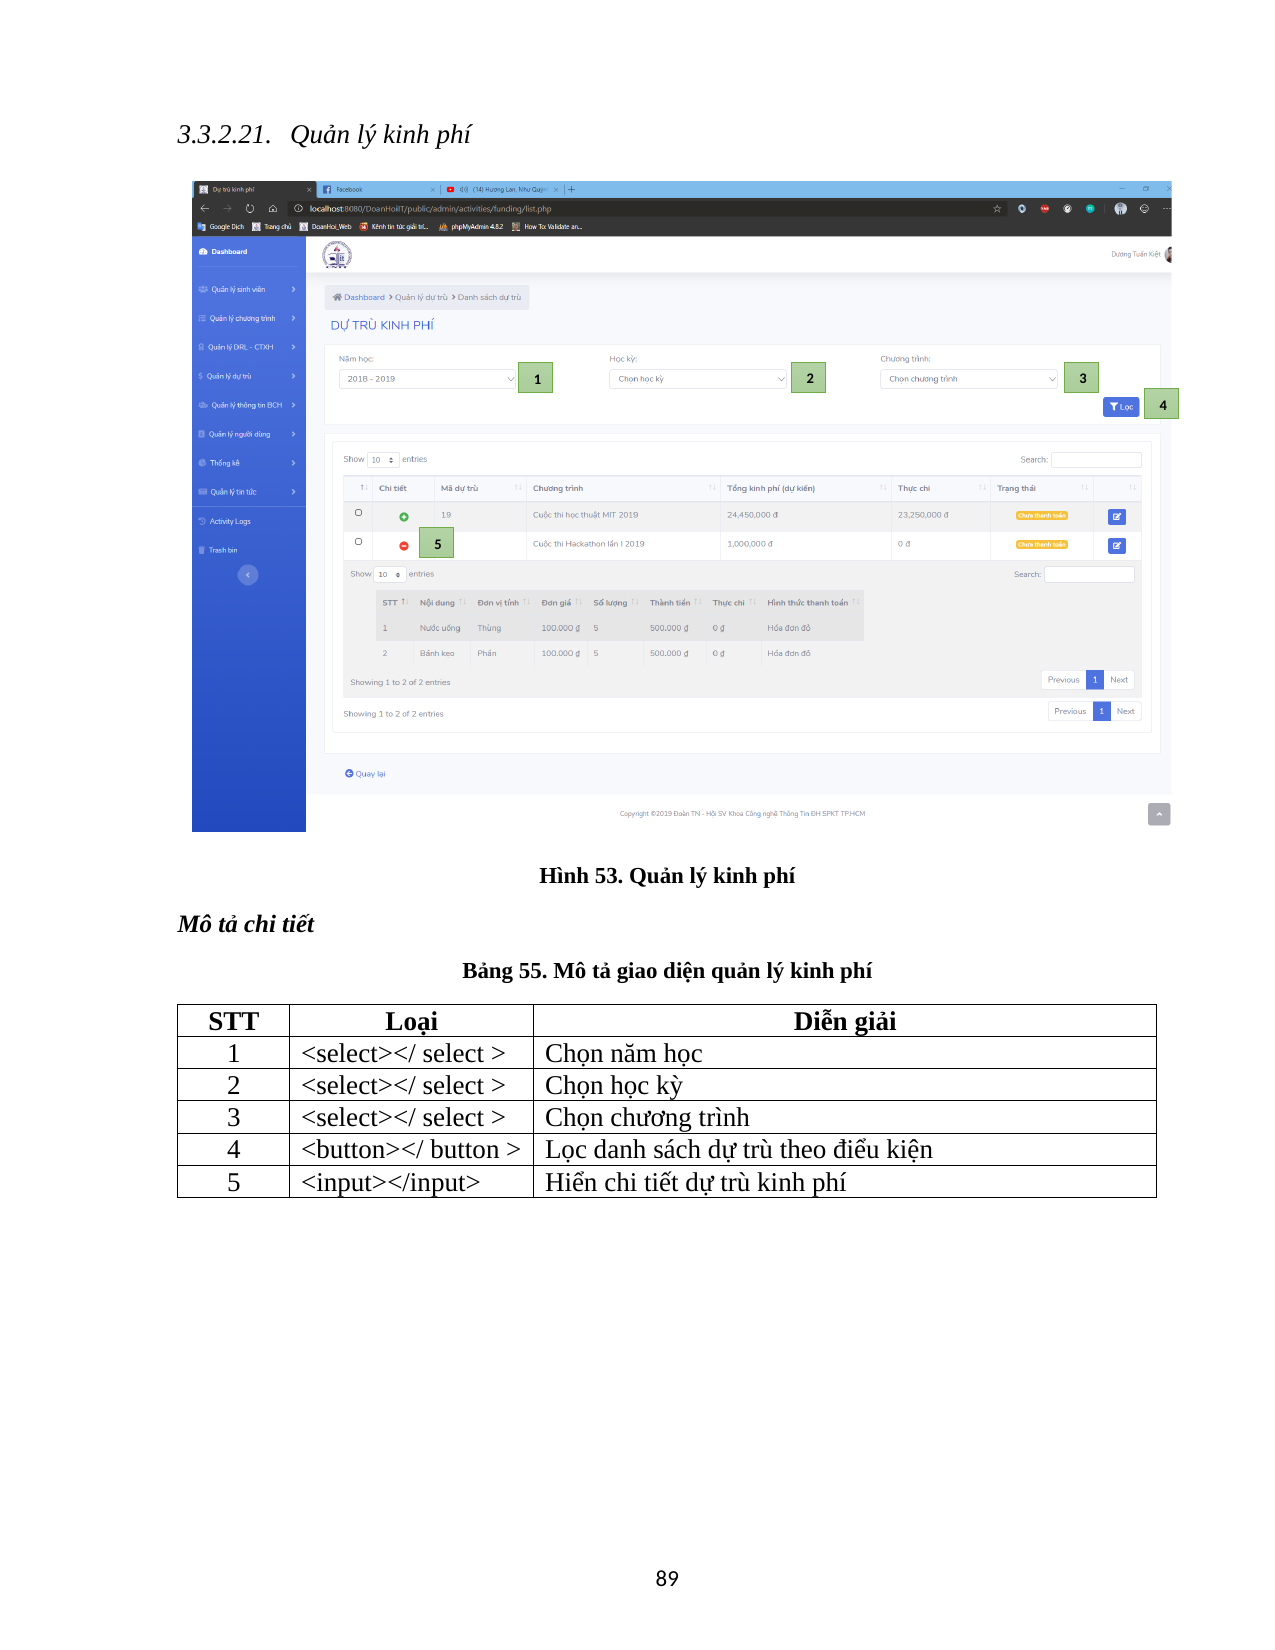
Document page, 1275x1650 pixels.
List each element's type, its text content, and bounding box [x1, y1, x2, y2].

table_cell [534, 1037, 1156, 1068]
text Mô tả chi tiết [177, 909, 1157, 938]
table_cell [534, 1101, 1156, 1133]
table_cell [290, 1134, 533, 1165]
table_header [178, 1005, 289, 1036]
text Bảng 55. Mô tả giao diện quản lý kinh phí [177, 957, 1157, 983]
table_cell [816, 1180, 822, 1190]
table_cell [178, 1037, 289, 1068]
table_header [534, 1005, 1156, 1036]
text Hình 53. Quản lý kinh phí [177, 862, 1157, 888]
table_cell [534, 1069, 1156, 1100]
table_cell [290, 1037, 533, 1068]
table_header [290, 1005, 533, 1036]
picture [192, 181, 1172, 832]
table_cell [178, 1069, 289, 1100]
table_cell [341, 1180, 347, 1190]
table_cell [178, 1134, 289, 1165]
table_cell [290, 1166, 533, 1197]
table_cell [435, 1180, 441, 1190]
list Quản lý kinh phí [177, 118, 1157, 149]
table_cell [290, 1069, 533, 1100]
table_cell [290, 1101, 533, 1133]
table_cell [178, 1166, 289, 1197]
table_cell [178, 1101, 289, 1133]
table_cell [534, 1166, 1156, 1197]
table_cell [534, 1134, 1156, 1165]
